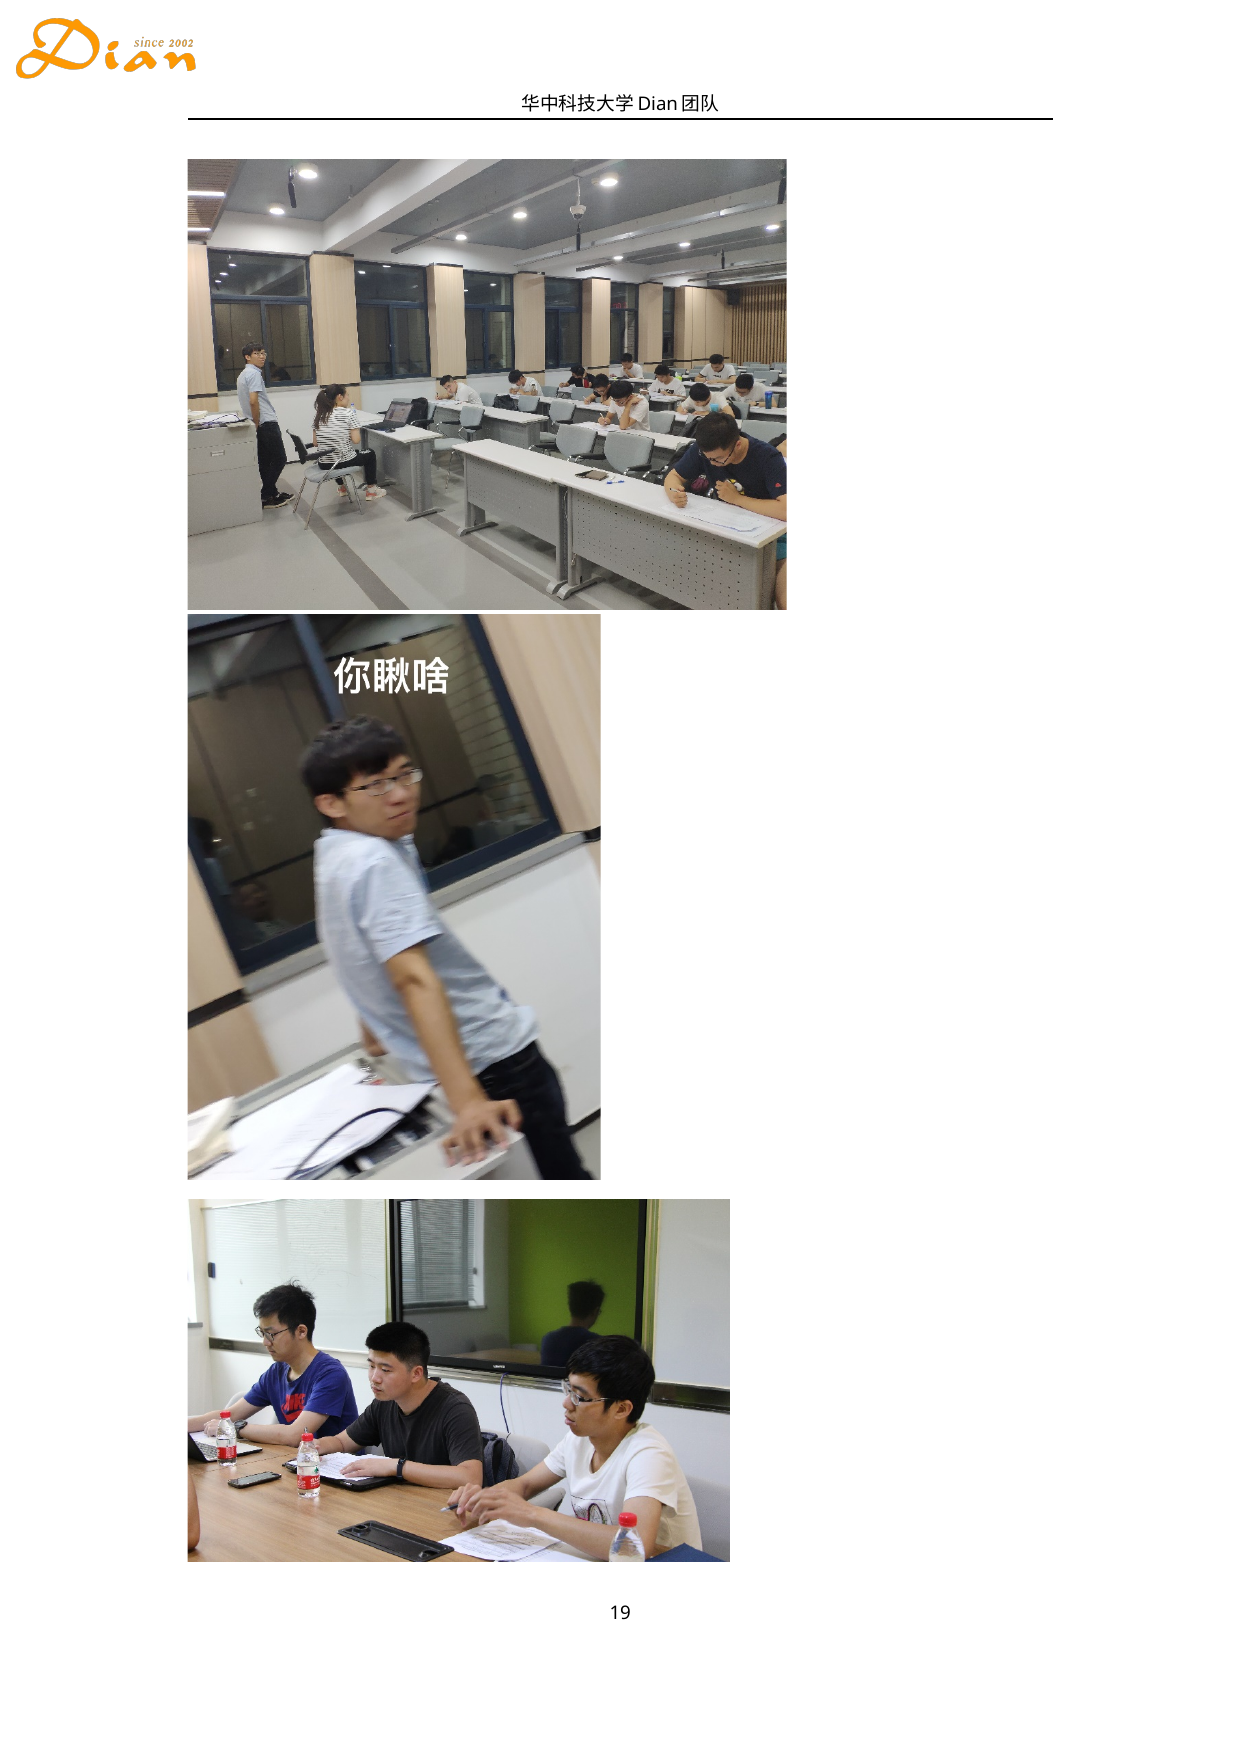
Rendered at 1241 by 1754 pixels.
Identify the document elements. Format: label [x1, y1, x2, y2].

picture [4, 4, 207, 88]
picture [187, 1199, 730, 1562]
picture [187, 159, 787, 610]
picture [187, 614, 601, 1180]
